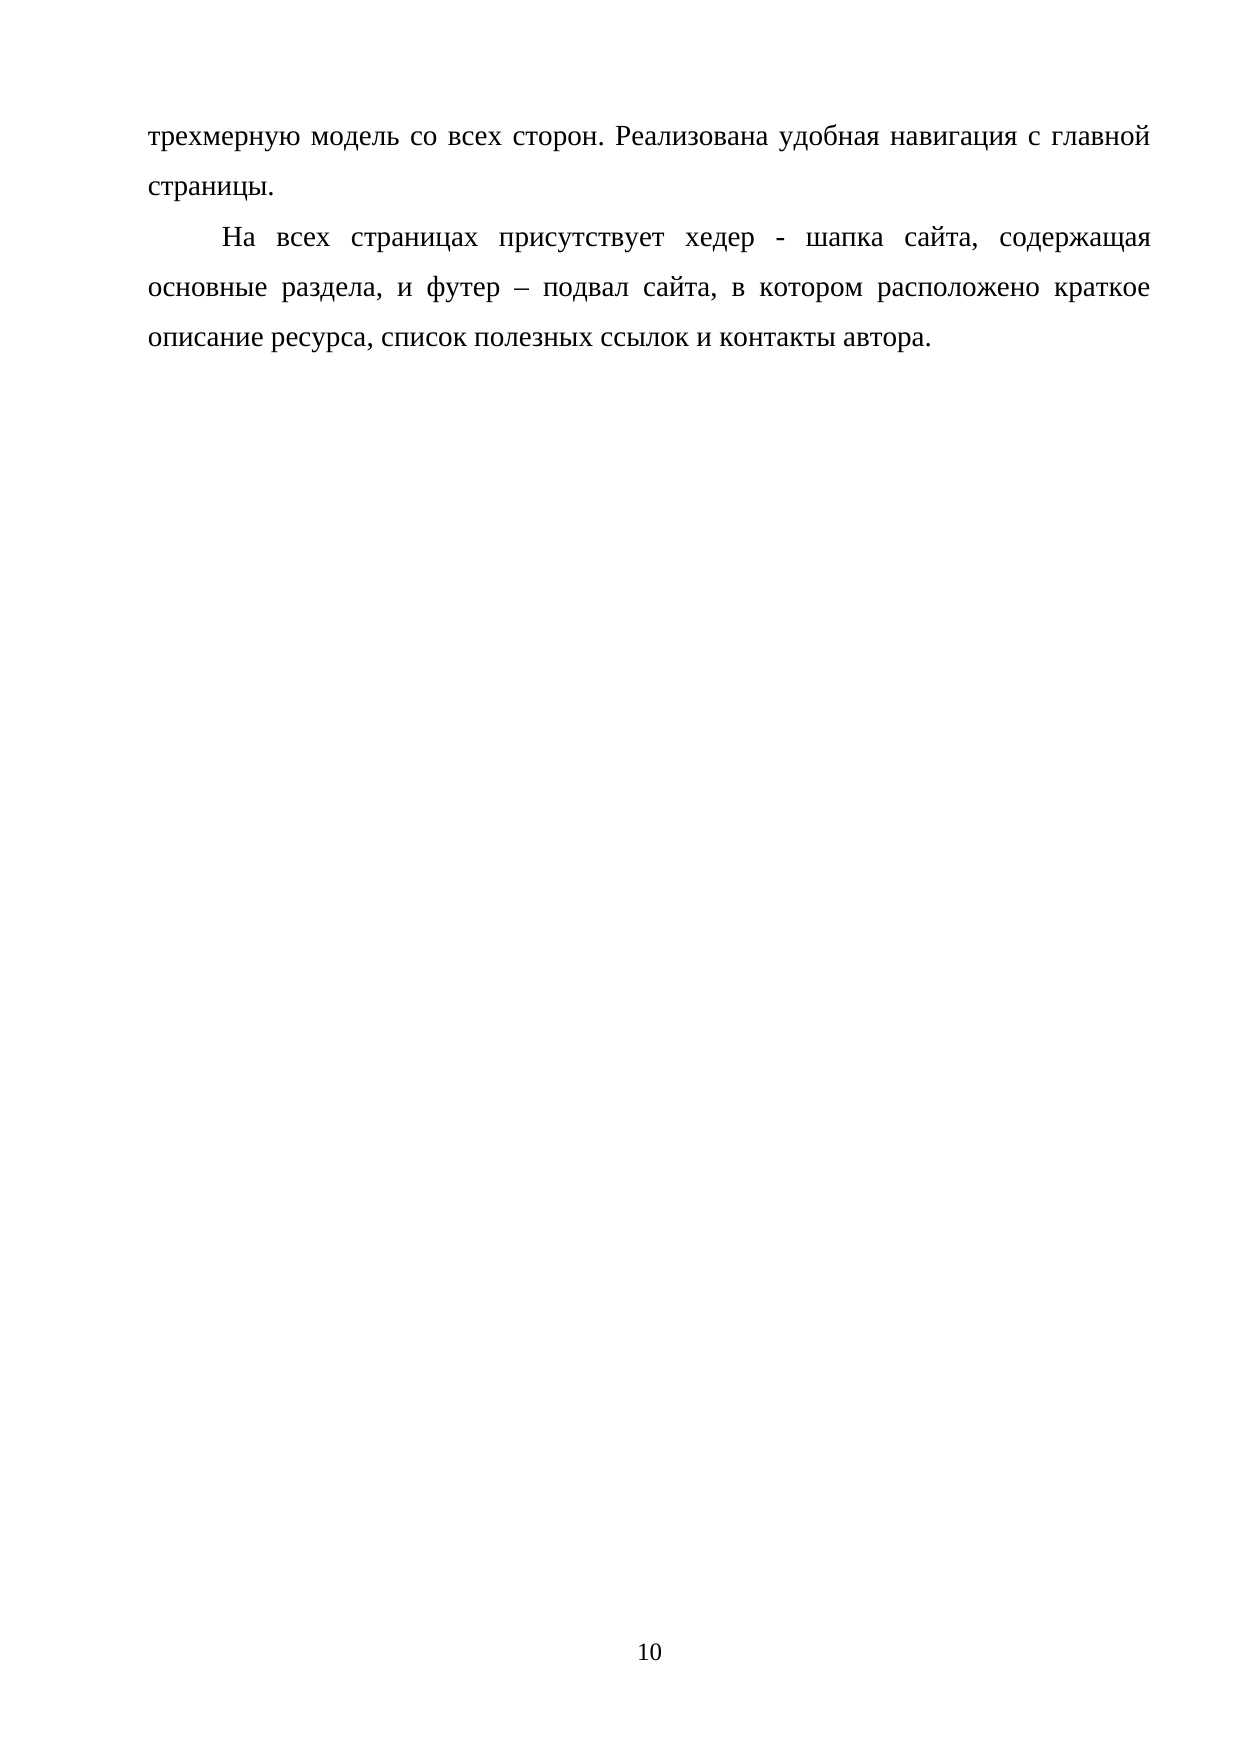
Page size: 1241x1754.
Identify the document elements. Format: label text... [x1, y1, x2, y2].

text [148, 118, 1152, 202]
text На всех страницах присутствует хедер - шапка сайта, содержащая основные раздела, и футер – подвал сайта, в котором расположено краткое описание ресурса, список полезных ссылок и контакты автора. [148, 219, 1152, 353]
